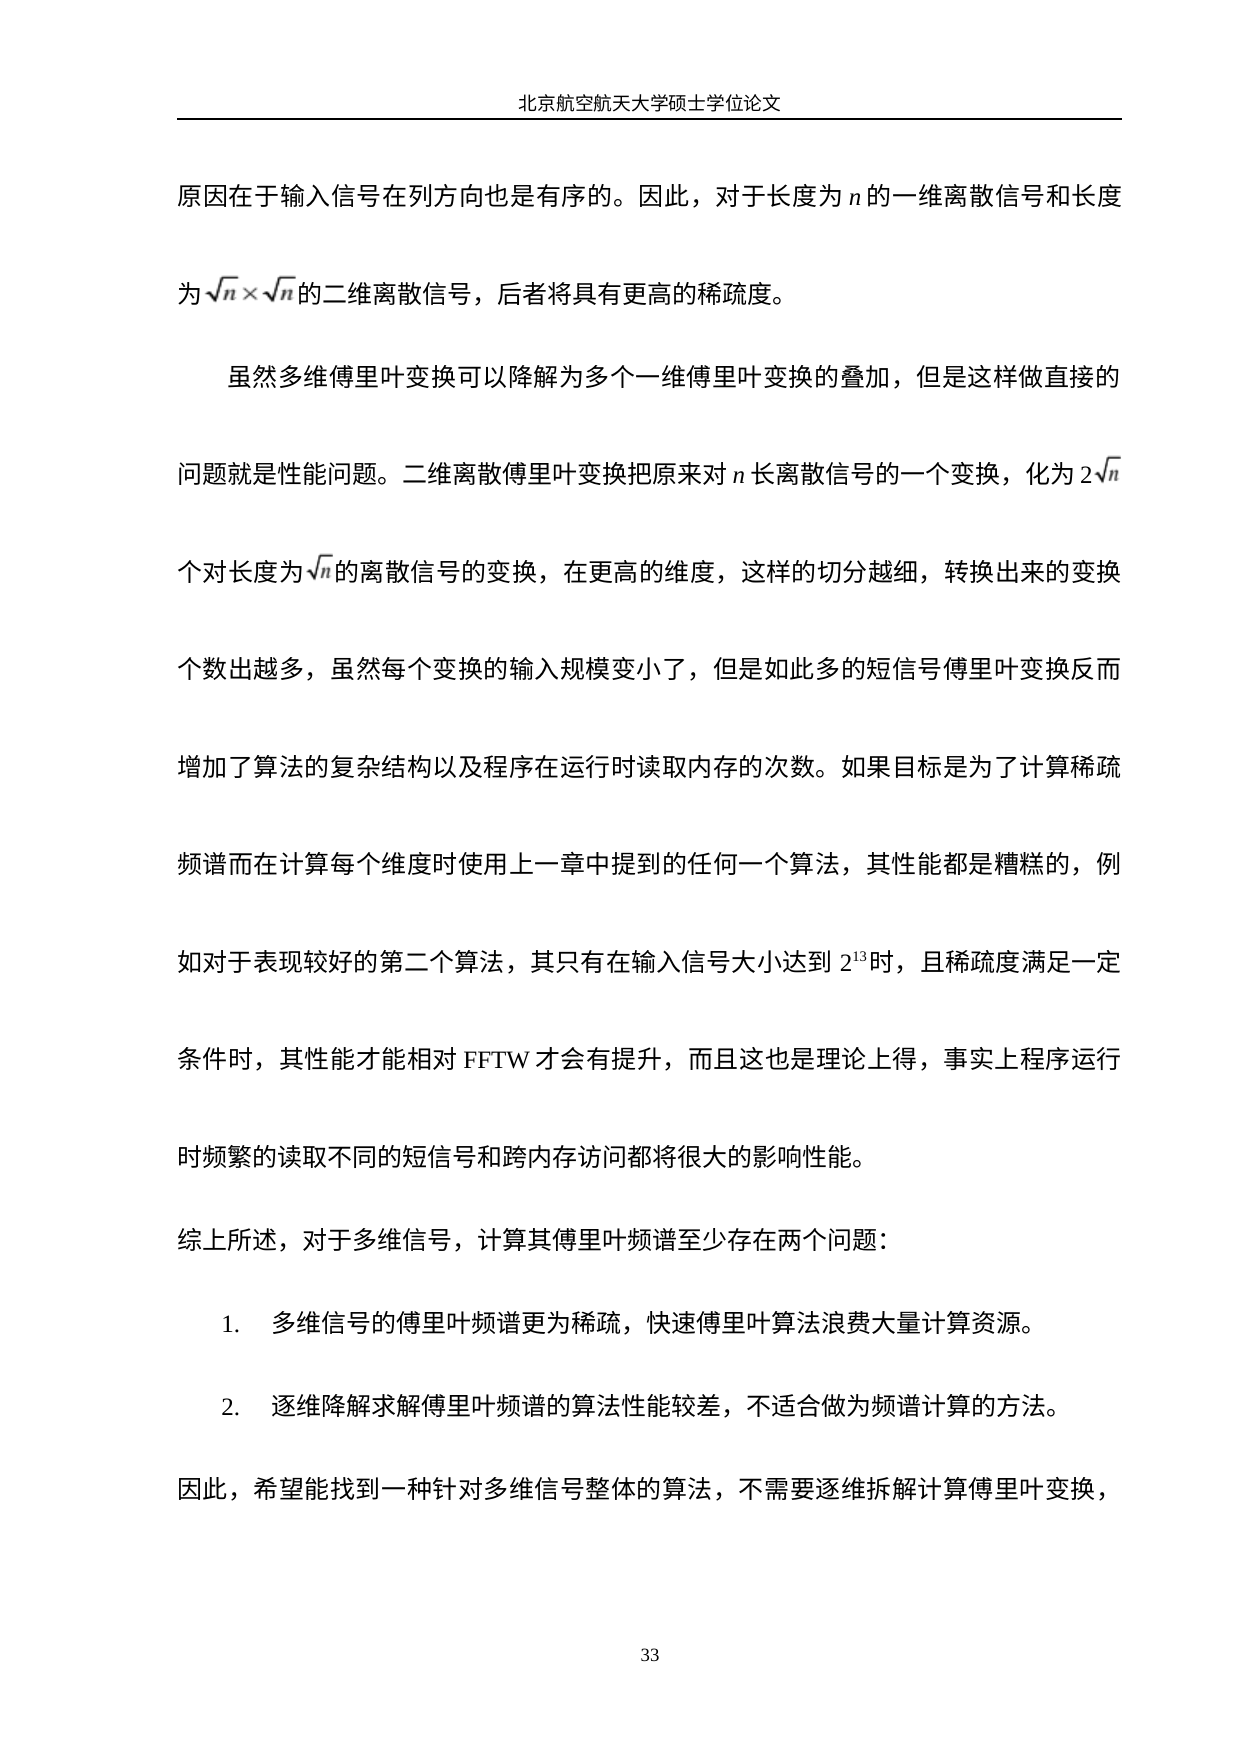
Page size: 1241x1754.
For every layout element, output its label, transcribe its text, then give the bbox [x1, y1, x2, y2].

text 综上所述，对于多维信号，计算其傅里叶频谱至少存在两个问题： [177, 1206, 1122, 1271]
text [177, 1455, 1122, 1520]
text 虽然多维傅里叶变换可以降解为多个一维傅里叶变换的叠加，但是这样做直接的问题就是性能问题。二维离散傅里叶变换把原来对n长离散信号的一个变换，化为2个对长度为的离散信号的变换，在更高的维度，这样的切分越细，转换出来的变换个数出越多，虽然每个变换的输入规模变小了，但是如此多的短信号傅里叶变换反而增加了算法的复杂结构以及程序在运行时读取内存的次数。如果目标是为了计算稀疏频谱而在计算每个维度时使用上一章中提到的任何一个算法，其性能都是糟糕的，例如对于表现较好的第二个算法，其只有在输入信号大小达到213时，且稀疏度满足一定条件时，其性能才能相对FFTW才会有提升，而且这也是理论上得，事实上程序运行时频繁的读取不同的短信号和跨内存访问都将很大的影响性能。 [177, 343, 1122, 1188]
list 逐维降解求解傅里叶频谱的算法性能较差，不适合做为频谱计算的方法。 [221, 1372, 1122, 1437]
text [177, 162, 1122, 324]
list 多维信号的傅里叶频谱更为稀疏，快速傅里叶算法浪费大量计算资源。 [221, 1289, 1122, 1354]
